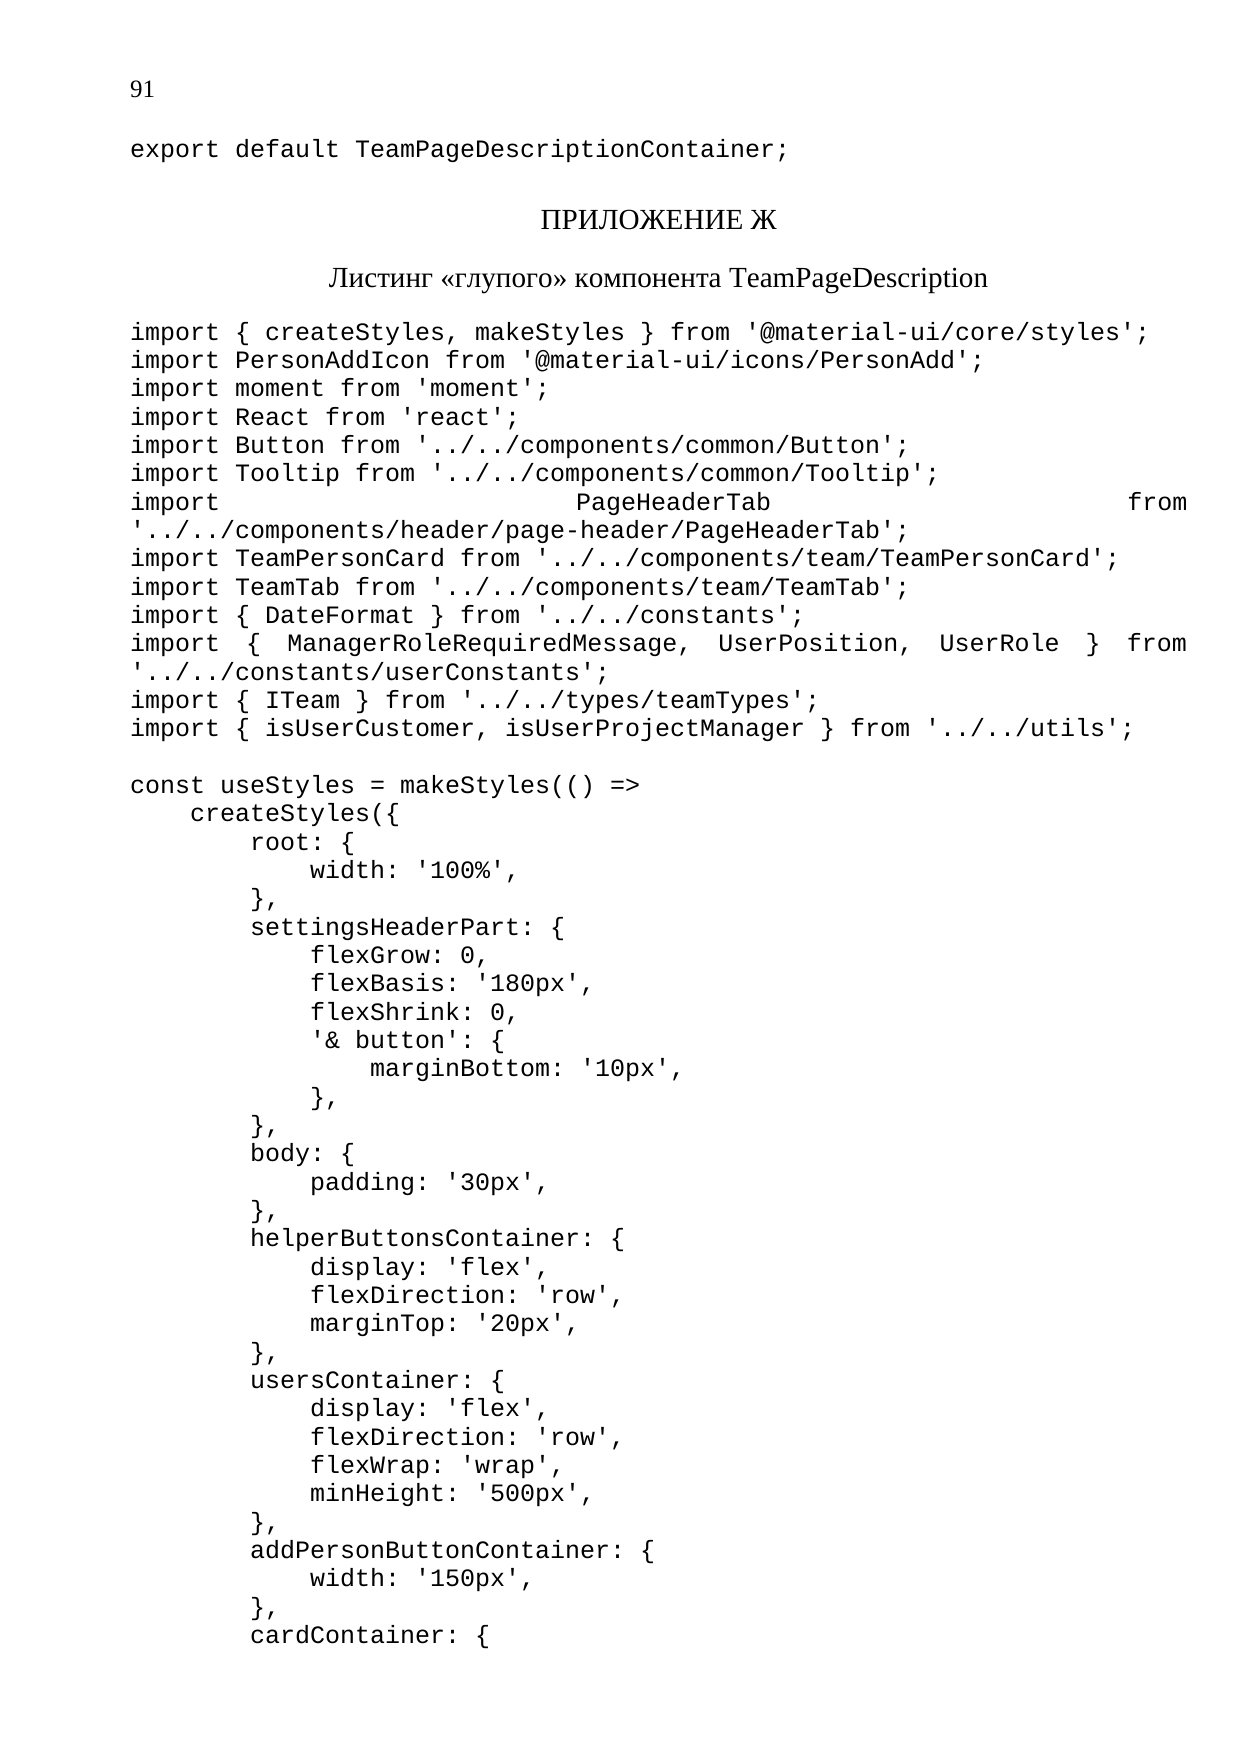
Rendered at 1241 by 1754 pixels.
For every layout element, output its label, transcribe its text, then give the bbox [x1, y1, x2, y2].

list ПРИЛОЖЕНИЕ Ж [130, 202, 1187, 236]
text display: 'flex', [130, 1254, 1187, 1282]
text import TeamTab from '../../components/team/TeamTab'; [130, 574, 1187, 602]
text import { isUserCustomer, isUserProjectManager } from '../../utils'; [130, 716, 1187, 744]
text }, [130, 1197, 1187, 1226]
text import { ManagerRoleRequiredMessage, UserPosition, UserRole } from '../../constants/userConstants'; [130, 631, 1187, 687]
text flexDirection: 'row', [130, 1424, 1187, 1452]
text const useStyles = makeStyles(() => [130, 772, 1187, 801]
text body: { [130, 1141, 1187, 1169]
text settingsHeaderPart: { [130, 914, 1187, 942]
text helperButtonsContainer: { [130, 1226, 1187, 1254]
list Листинг «глупого» компонента TeamPageDescription [130, 261, 1187, 294]
text }, [130, 886, 1187, 914]
text import PersonAddIcon from '@material-ui/icons/PersonAdd'; [130, 347, 1187, 376]
text marginBottom: '10px', [130, 1056, 1187, 1084]
text flexShrink: 0, [130, 999, 1187, 1027]
text addPersonButtonContainer: { [130, 1537, 1187, 1566]
text }, [130, 1509, 1187, 1537]
text import Tooltip from '../../components/common/Tooltip'; [130, 461, 1187, 489]
text import { ITeam } from '../../types/teamTypes'; [130, 687, 1187, 716]
text import { createStyles, makeStyles } from '@material-ui/core/styles'; [130, 319, 1187, 347]
text width: '150px', [130, 1566, 1187, 1594]
text cardContainer: { [130, 1622, 1187, 1651]
text flexBasis: '180px', [130, 971, 1187, 999]
text export default TeamPageDescriptionContainer; [130, 136, 1187, 164]
text usersContainer: { [130, 1367, 1187, 1396]
text flexWrap: 'wrap', [130, 1452, 1187, 1481]
text import { DateFormat } from '../../constants'; [130, 602, 1187, 631]
text marginTop: '20px', [130, 1311, 1187, 1339]
text }, [130, 1339, 1187, 1367]
text import moment from 'moment'; [130, 376, 1187, 404]
text createStyles({ [130, 801, 1187, 829]
text root: { [130, 829, 1187, 857]
text import React from 'react'; [130, 404, 1187, 432]
text width: '100%', [130, 857, 1187, 886]
text flexGrow: 0, [130, 942, 1187, 971]
text flexDirection: 'row', [130, 1282, 1187, 1311]
text }, [130, 1084, 1187, 1112]
text '& button': { [130, 1027, 1187, 1056]
text padding: '30px', [130, 1169, 1187, 1197]
text }, [130, 1594, 1187, 1622]
text import PageHeaderTab from '../../components/header/page-header/PageHeaderTab'; [130, 489, 1187, 546]
text display: 'flex', [130, 1396, 1187, 1424]
text minHeight: '500px', [130, 1481, 1187, 1509]
text }, [130, 1112, 1187, 1141]
text import TeamPersonCard from '../../components/team/TeamPersonCard'; [130, 546, 1187, 574]
text import Button from '../../components/common/Button'; [130, 432, 1187, 461]
